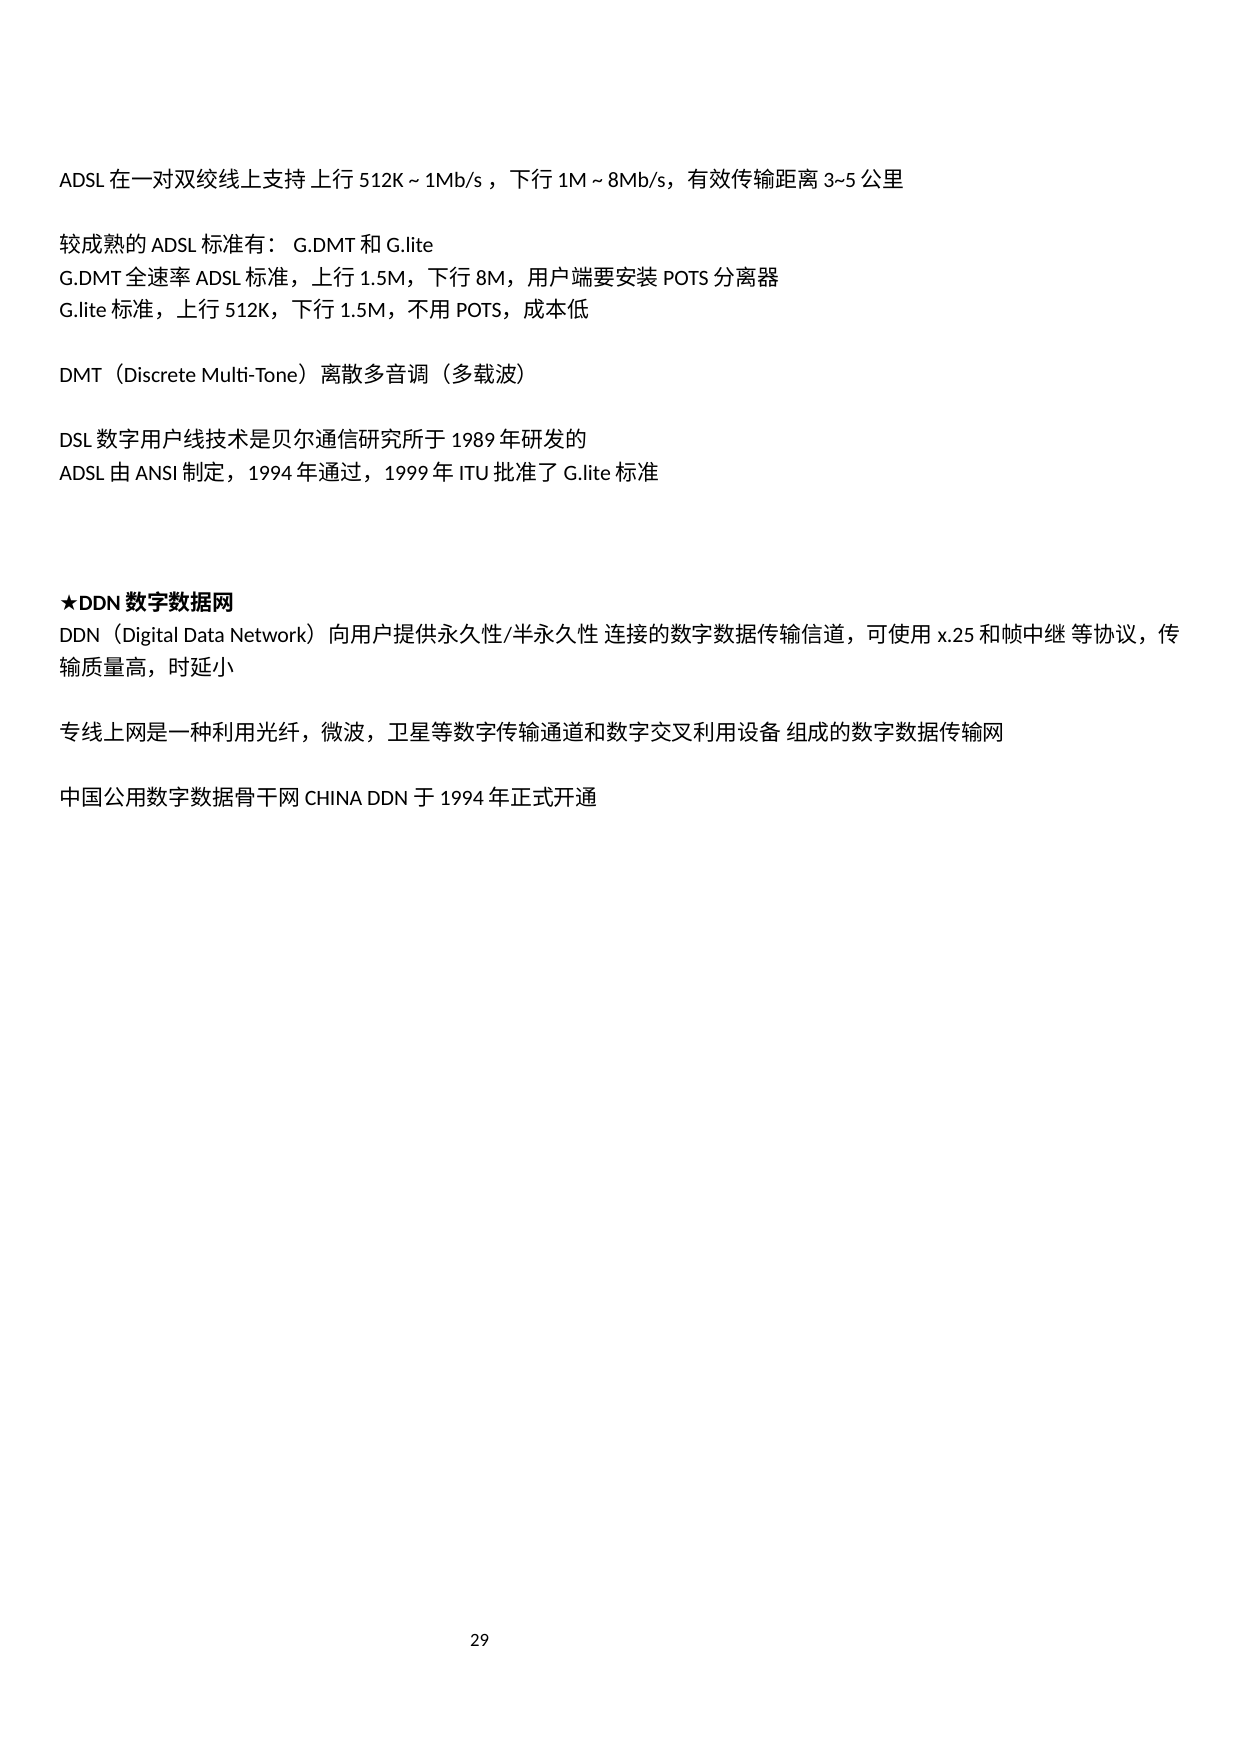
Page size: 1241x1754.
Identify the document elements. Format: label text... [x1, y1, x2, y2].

text 专线上网是一种利用光纤，微波，卫星等数字传输通道和数字交叉利用设备 组成的数字数据传输网 [59, 714, 1181, 747]
text ★DDN数字数据网 [59, 584, 1181, 617]
text ADSL在一对双绞线上支持 上行512K ~ 1Mb/s ，下行1M ~ 8Mb/s，有效传输距离3~5公里 [59, 162, 1181, 194]
text DMT（Discrete Multi-Tone）离散多音调（多载波） [59, 357, 1181, 389]
text G.lite标准，上行512K，下行1.5M，不用POTS，成本低 [59, 292, 1181, 324]
text ADSL由ANSI制定，1994年通过，1999年ITU批准了G.lite标准 [59, 454, 1181, 487]
text 较成熟的ADSL标准有： G.DMT和G.lite [59, 227, 1181, 259]
text G.DMT全速率ADSL标准，上行1.5M，下行8M，用户端要安装POTS分离器 [59, 259, 1181, 292]
text DDN（Digital Data Network）向用户提供永久性/半永久性 连接的数字数据传输信道，可使用x.25和帧中继 等协议，传输质量高，时延小 [59, 617, 1181, 682]
text DSL数字用户线技术是贝尔通信研究所于1989年研发的 [59, 422, 1181, 454]
text 中国公用数字数据骨干网 CHINA DDN 于1994年正式开通 [59, 779, 1181, 812]
